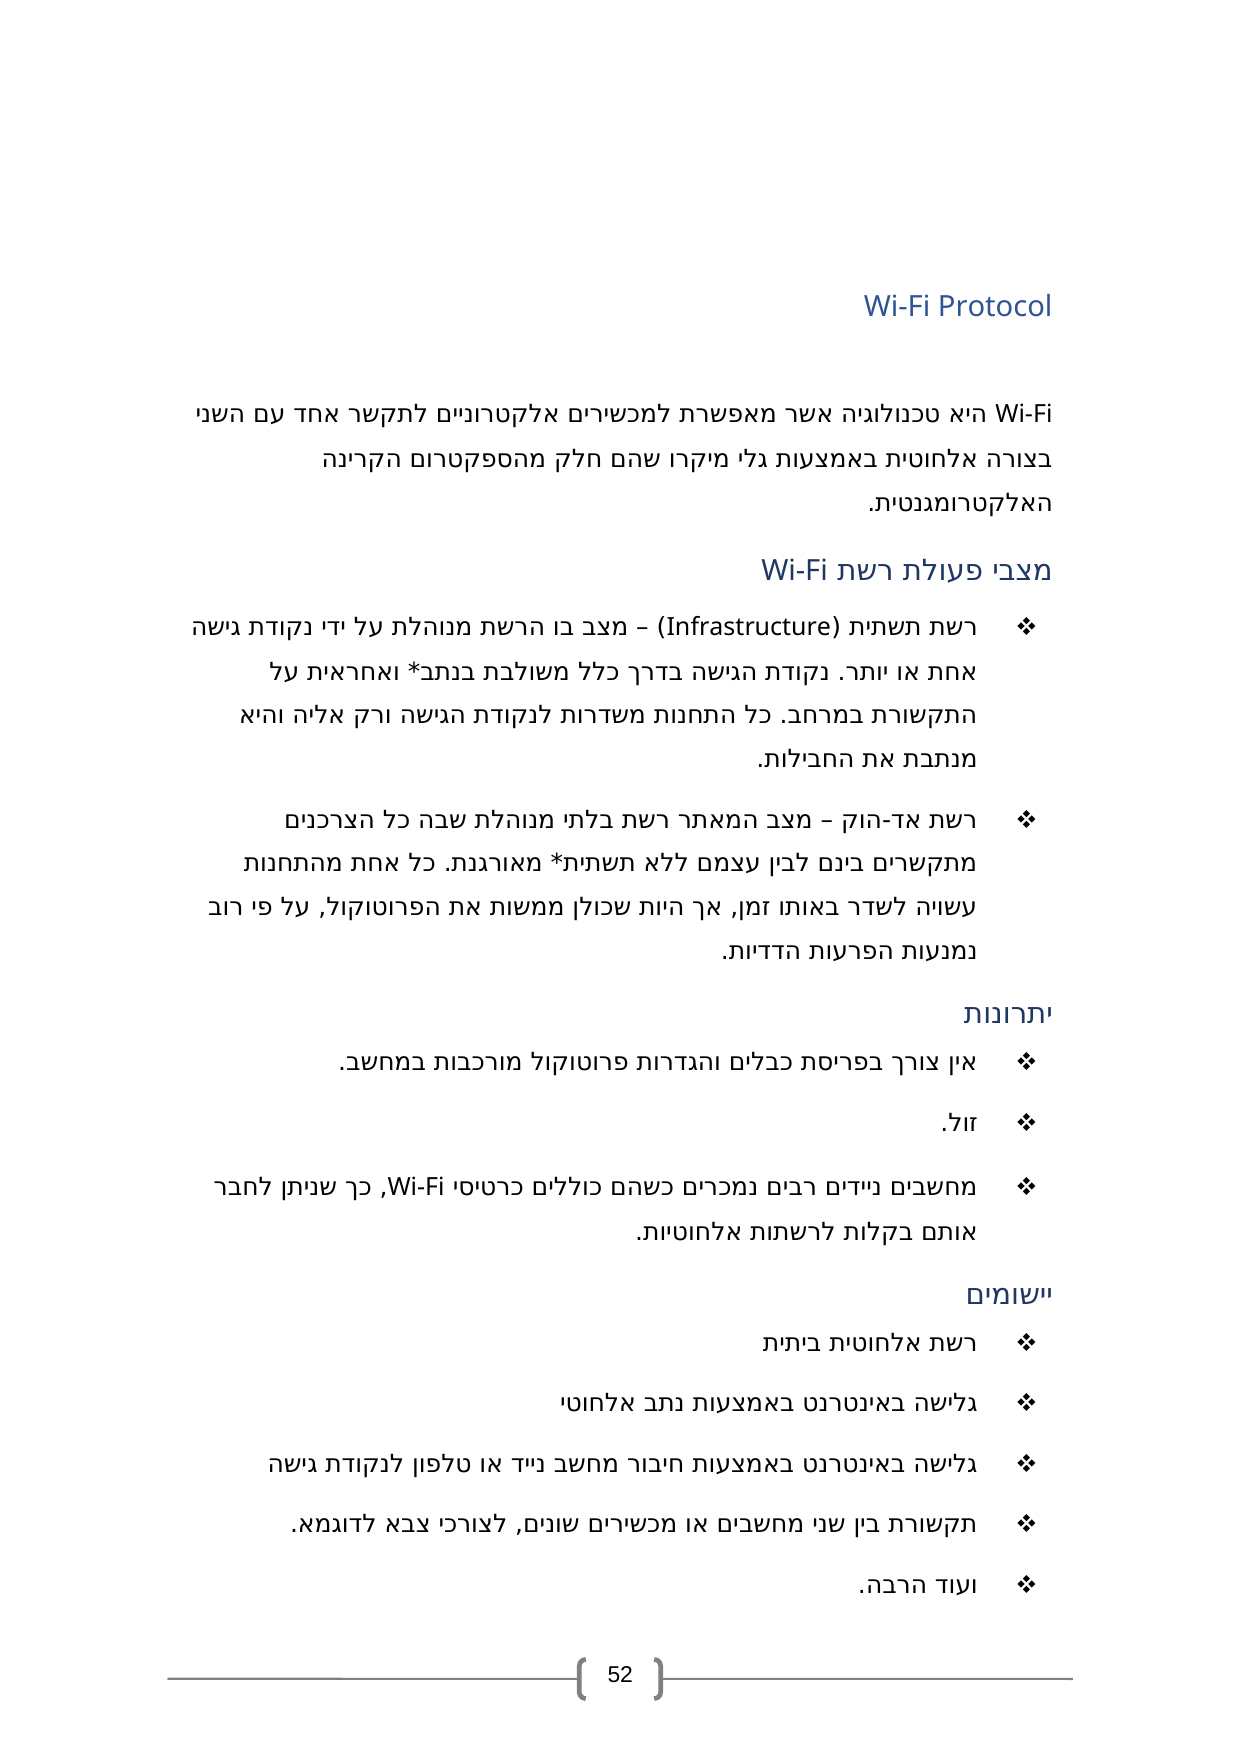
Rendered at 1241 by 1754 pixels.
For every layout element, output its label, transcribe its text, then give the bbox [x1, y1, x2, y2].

list רשת תשתית (Infrastructure) – מצב בו הרשת מנוהלת על ידי נקודת גישה אחת או יותר. נקודת הגישה בדרך כלל משולבת בנתב* ואחראית על התקשורת במרחב. כל התחנות משדרות לנקודת הגישה ורק אליה והיא מנתבת את החבילות. [187, 608, 1015, 773]
text Wi-Fi היא טכנולוגיה אשר מאפשרת למכשירים אלקטרוניים לתקשר אחד עם השני בצורה אלחוטית באמצעות גלי מיקרו שהם חלק מהספקטרום הקרינה האלקטרומגנטית. [187, 396, 1053, 517]
subtitle מצבי פעולת רשת Wi-Fi [187, 549, 1053, 588]
list זול. [187, 1108, 1015, 1137]
list ועוד הרבה. [187, 1570, 1015, 1599]
list תקשורת בין שני מחשבים או מכשירים שונים, לצורכי צבא לדוגמא. [187, 1509, 1015, 1539]
subtitle יתרונות [187, 996, 1053, 1030]
subtitle Wi-Fi Protocol [187, 285, 1053, 325]
list רשת אלחוטית ביתית [187, 1328, 1015, 1357]
list רשת אד-הוק – מצב המאתר רשת בלתי מנוהלת שבה כל הצרכנים מתקשרים בינם לבין עצמם ללא תשתית* מאורגנת. כל אחת מהתחנות עשויה לשדר באותו זמן, אך היות שכולן ממשות את הפרוטוקול, על פי רוב נמנעות הפרעות הדדיות. [187, 805, 1015, 965]
subtitle יישומים [187, 1277, 1053, 1311]
list אין צורך בפריסת כבלים והגדרות פרוטוקול מורכבות במחשב. [187, 1047, 1015, 1077]
list גלישה באינטרנט באמצעות נתב אלחוטי [187, 1389, 1015, 1418]
list גלישה באינטרנט באמצעות חיבור מחשב נייד או טלפון לנקודת גישה [187, 1449, 1015, 1478]
list מחשבים ניידים רבים נמכרים כשהם כוללים כרטיסי Wi-Fi, כך שניתן לחבר אותם בקלות לרשתות אלחוטיות. [187, 1168, 1015, 1246]
